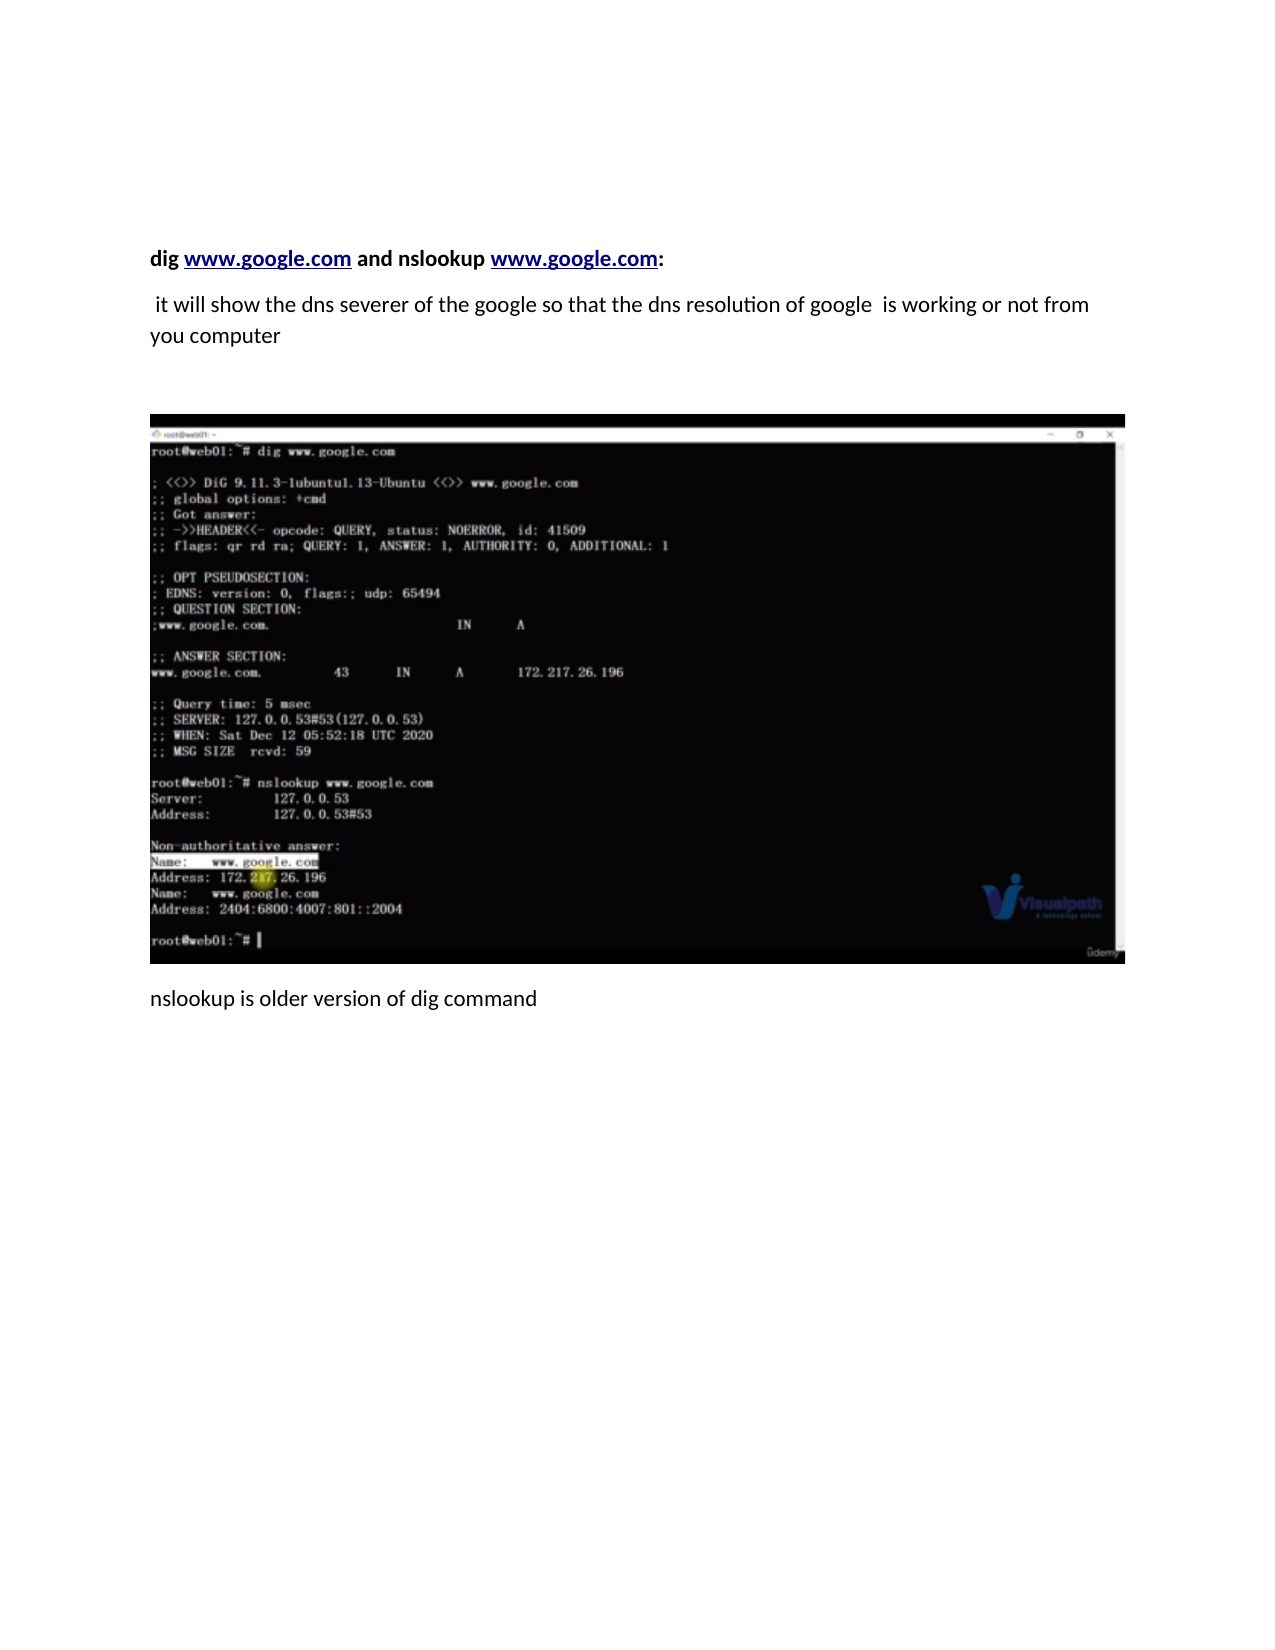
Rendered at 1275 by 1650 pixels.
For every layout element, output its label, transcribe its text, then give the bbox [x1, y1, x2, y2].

text it will show the dns severer of the google so that the dns resolution of google is working or not from you computer [150, 291, 1125, 349]
text dig www.google.com and nslookup www.google.com: [150, 244, 1125, 272]
text nslookup is older version of dig command [150, 964, 1125, 1012]
picture [150, 414, 1125, 964]
